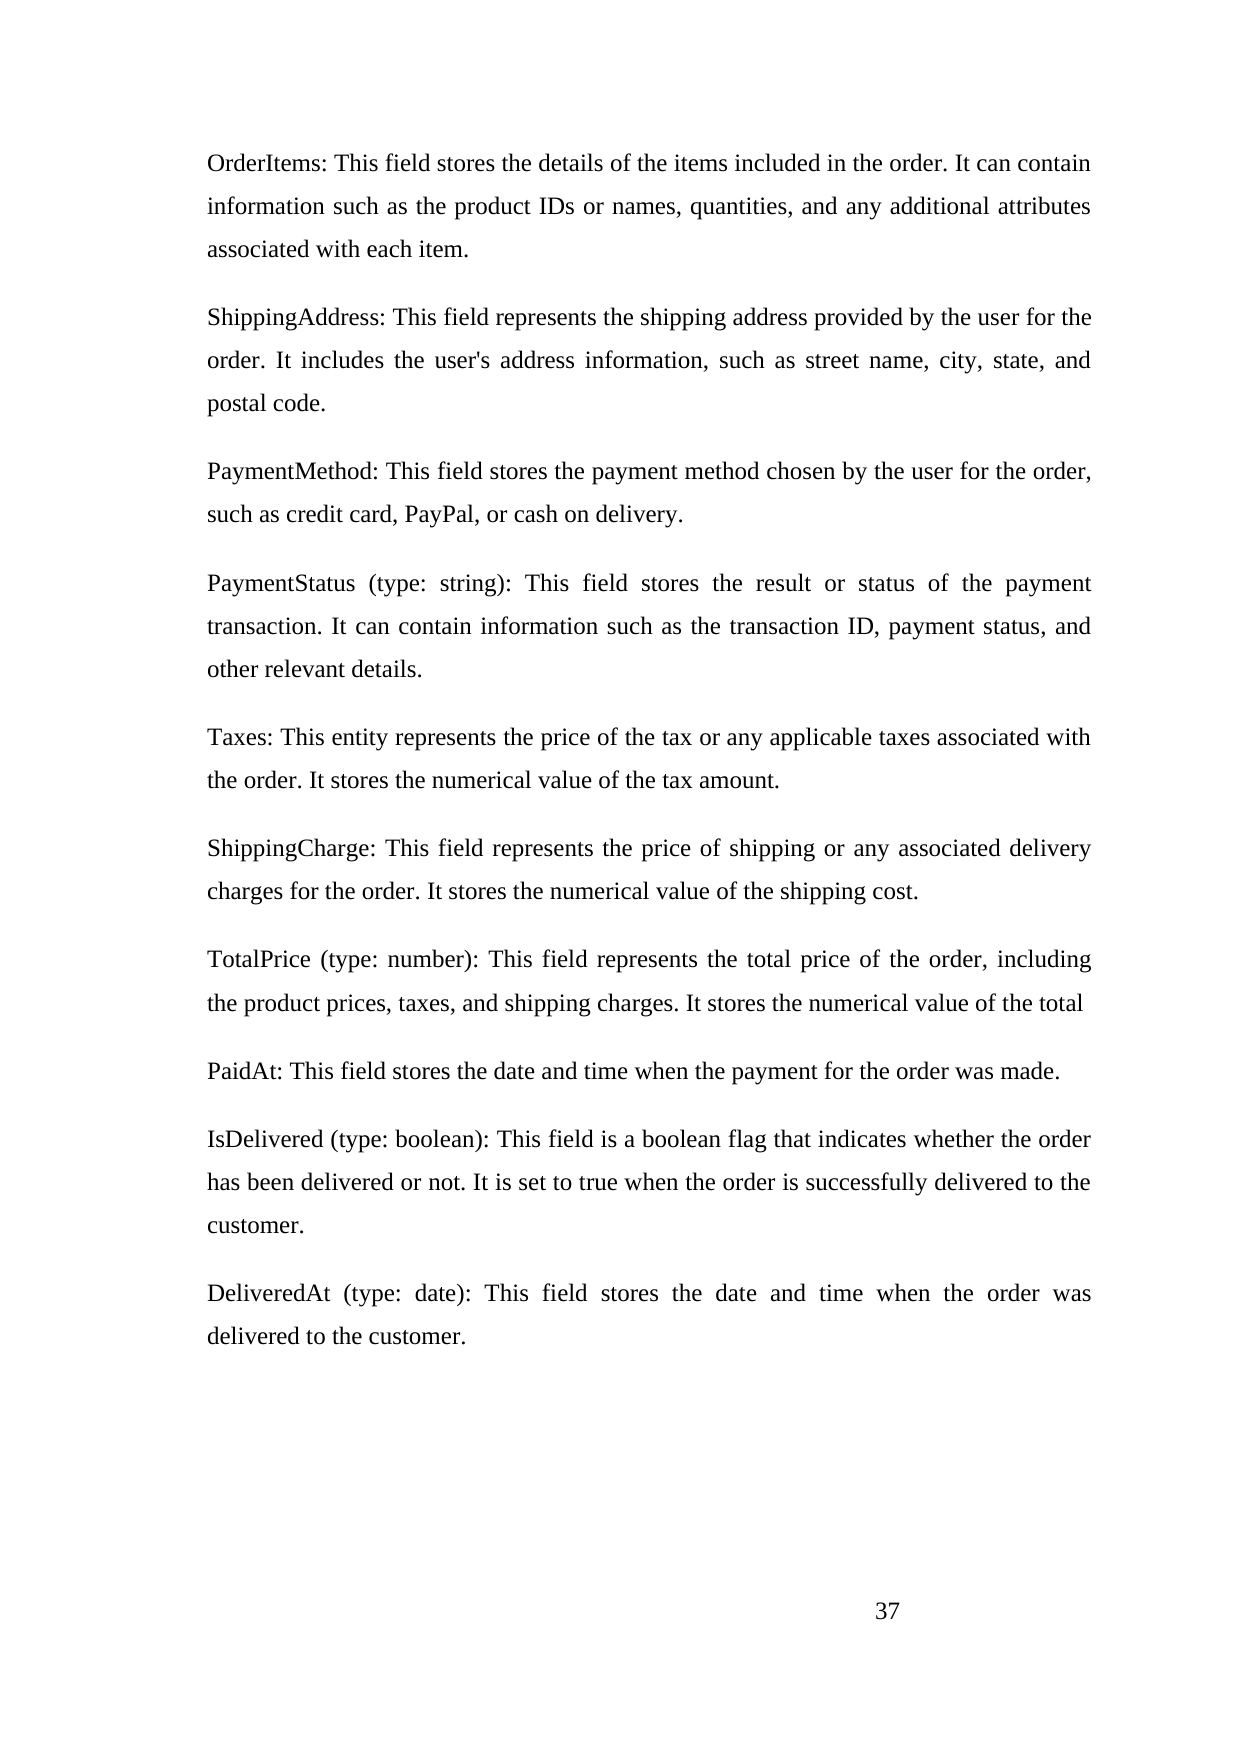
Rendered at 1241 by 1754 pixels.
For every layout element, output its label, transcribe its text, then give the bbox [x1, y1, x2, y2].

text IsDelivered (type: boolean): This field is a boolean flag that indicates whether the order has been delivered or not. It is set to true when the order is successfully delivered to the customer. [207, 1124, 1092, 1239]
text ShippingCharge: This field represents the price of shipping or any associated delivery charges for the order. It stores the numerical value of the shipping cost. [207, 833, 1092, 905]
text OrderItems: This field stores the details of the items included in the order. It can contain information such as the product IDs or names, quantities, and any additional attributes associated with each item. [207, 148, 1092, 263]
text PaymentMethod: This field stores the payment method chosen by the user for the order, such as credit card, PayPal, or cash on delivery. [207, 456, 1092, 528]
text ShippingAddress: This field represents the shipping address provided by the user for the order. It includes the user's address information, such as street name, city, state, and postal code. [207, 302, 1092, 417]
text PaidAt: This field stores the date and time when the payment for the order was made. [207, 1056, 1092, 1084]
text PaymentStatus (type: string): This field stores the result or status of the payment transaction. It can contain information such as the transaction ID, payment status, and other relevant details. [207, 568, 1092, 683]
text Taxes: This entity represents the price of the tax or any applicable taxes associated with the order. It stores the numerical value of the tax amount. [207, 722, 1092, 794]
text DeliveredAt (type: date): This field stores the date and time when the order was delivered to the customer. [207, 1278, 1092, 1350]
text TotalPrice (type: number): This field represents the total price of the order, including the product prices, taxes, and shipping charges. It stores the numerical value of the total [207, 944, 1092, 1016]
